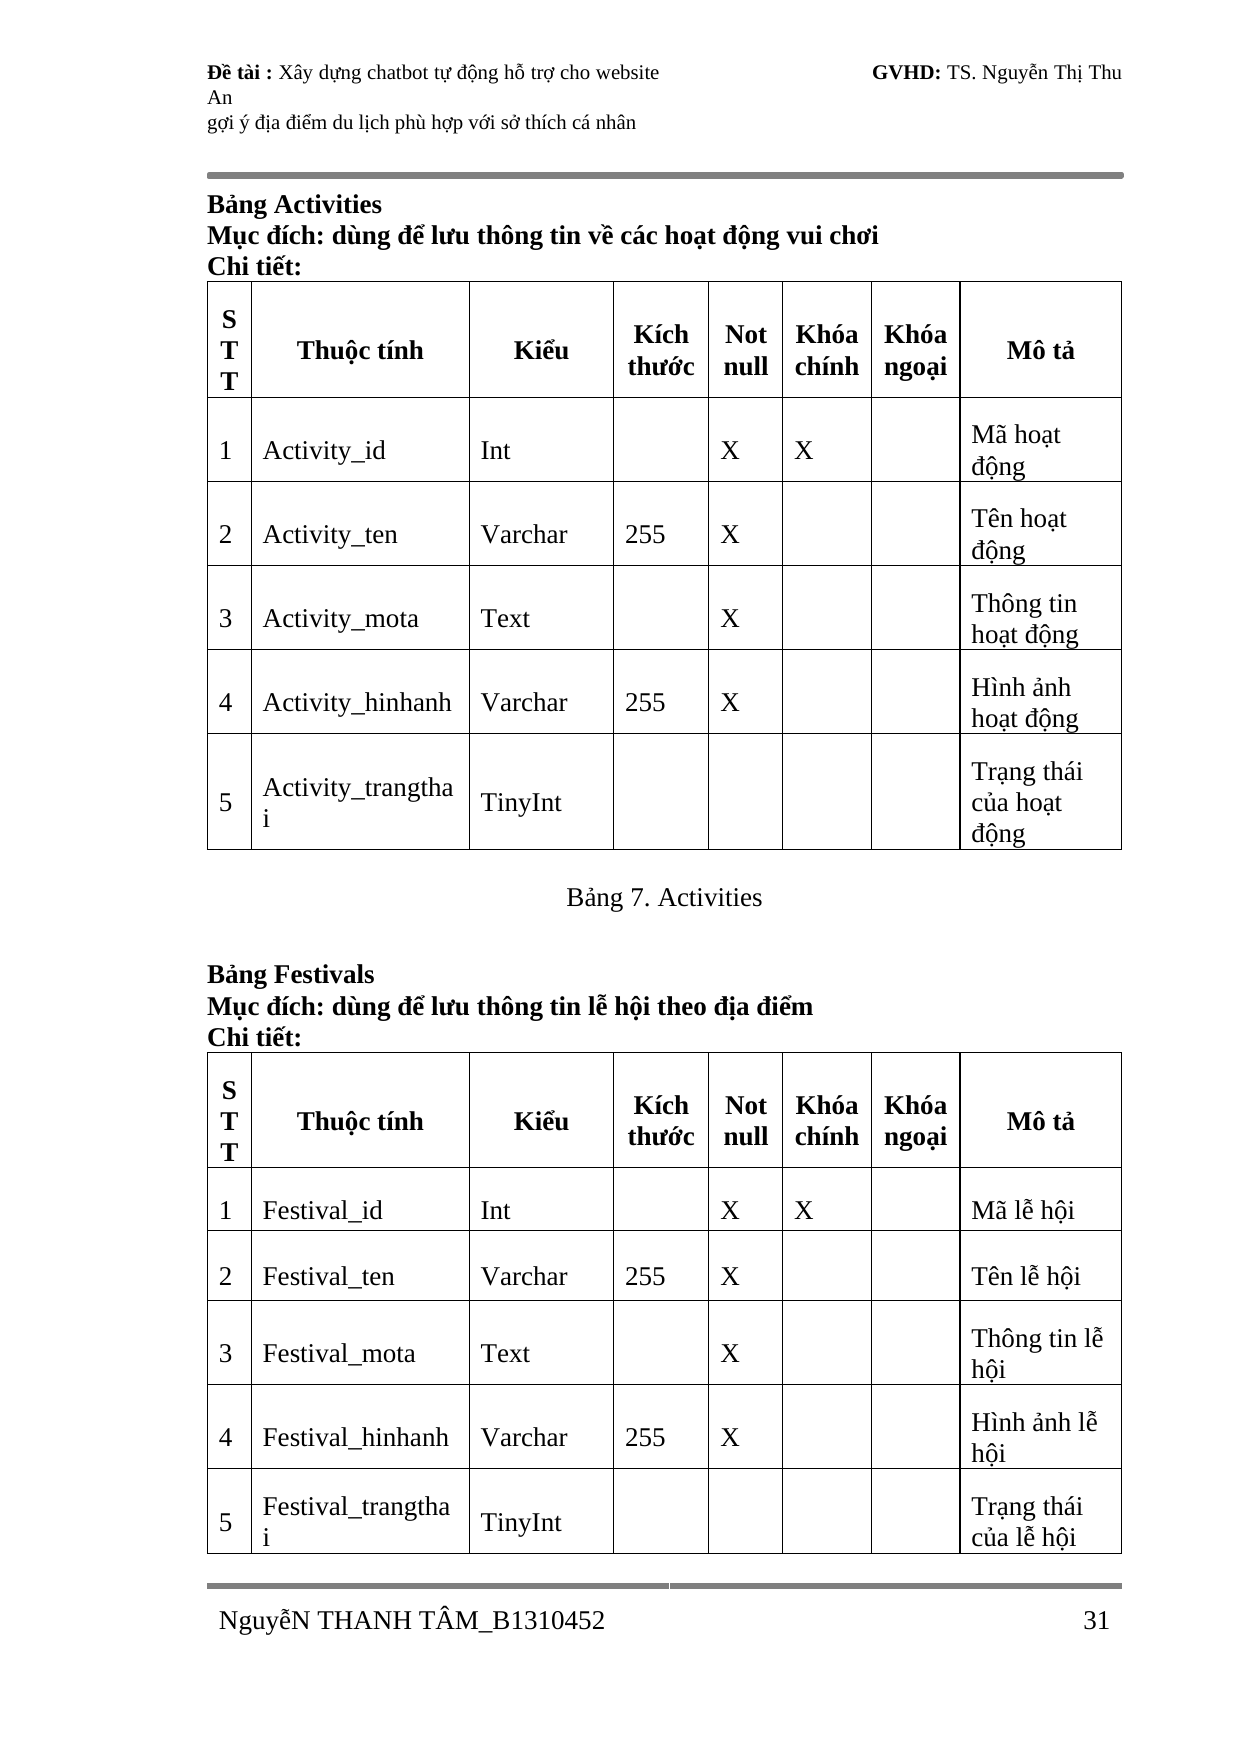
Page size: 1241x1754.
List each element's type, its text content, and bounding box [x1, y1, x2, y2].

table_cell X [709, 1385, 782, 1468]
table_cell 255 [614, 482, 708, 565]
table_cell [872, 398, 959, 481]
table_cell X [709, 566, 782, 649]
table_cell [783, 1301, 871, 1384]
table_cell 5 [208, 1469, 251, 1552]
table_cell 4 [208, 1385, 251, 1468]
table_cell [783, 650, 871, 733]
table_cell 5 [208, 734, 251, 848]
table_cell Activity_ten [252, 482, 469, 565]
table_header Khóa chính [783, 1053, 871, 1167]
table_cell [872, 1231, 959, 1300]
table_cell Text [470, 1301, 613, 1384]
table_cell [783, 734, 871, 848]
table_cell X [709, 482, 782, 565]
table_cell Mã lễ hội [961, 1168, 1121, 1230]
table_cell Varchar [470, 650, 613, 733]
table_header Mô tả [961, 1053, 1121, 1167]
table_cell 255 [614, 1231, 708, 1300]
table_cell [614, 1168, 708, 1230]
text Mục đích: dùng để lưu thông tin lễ hội theo địa điểm [207, 990, 1122, 1021]
table_header Khóa chính [783, 282, 871, 397]
table_cell TinyInt [470, 734, 613, 848]
table_header Thuộc tính [252, 282, 469, 397]
table_header Khóa ngoại [872, 1053, 959, 1167]
table_cell [872, 566, 959, 649]
table_cell [614, 734, 708, 848]
table_cell Tên hoạt động [961, 482, 1121, 565]
table_cell Festival_ten [252, 1231, 469, 1300]
table_cell Mã hoạt động [961, 398, 1121, 481]
table_header Not null [709, 282, 782, 397]
table_cell [783, 1231, 871, 1300]
text Bảng 7. Activities [207, 881, 1122, 912]
table_cell Festival_trangthai [252, 1469, 469, 1552]
table_cell 1 [208, 398, 251, 481]
table_cell Festival_hinhanh [252, 1385, 469, 1468]
table_cell [783, 566, 871, 649]
table_cell Trạng thái của lễ hội [961, 1469, 1121, 1552]
table_cell [709, 734, 782, 848]
table_header Kiểu [470, 1053, 613, 1167]
table_cell [783, 482, 871, 565]
table_cell Tên lễ hội [961, 1231, 1121, 1300]
table_header Kích thước [614, 282, 708, 397]
table_header STT [208, 1053, 251, 1167]
table_cell [872, 734, 959, 848]
table_cell 255 [614, 650, 708, 733]
table_cell [614, 566, 708, 649]
table_cell Text [470, 566, 613, 649]
table_cell X [709, 398, 782, 481]
table_cell 3 [208, 566, 251, 649]
table_cell 3 [208, 1301, 251, 1384]
table_cell X [783, 398, 871, 481]
table_cell [614, 398, 708, 481]
table_cell X [709, 650, 782, 733]
text Chi tiết: [207, 1021, 1122, 1052]
table_header Not null [709, 1053, 782, 1167]
table_cell Festival_mota [252, 1301, 469, 1384]
table_cell [614, 1469, 708, 1552]
table_cell Trạng thái của hoạt động [961, 734, 1121, 848]
table_cell TinyInt [470, 1469, 613, 1552]
table_cell X [709, 1168, 782, 1230]
table_header Kiểu [470, 282, 613, 397]
table_cell [872, 1385, 959, 1468]
table_cell X [709, 1301, 782, 1384]
table_cell Varchar [470, 1385, 613, 1468]
text Chi tiết: [207, 250, 1122, 281]
table_cell Activity_trangthai [252, 734, 469, 848]
table_cell Thông tin lễ hội [961, 1301, 1121, 1384]
table_cell [709, 1469, 782, 1552]
table_cell 1 [208, 1168, 251, 1230]
table_cell [872, 482, 959, 565]
table_cell 4 [208, 650, 251, 733]
table_cell 2 [208, 1231, 251, 1300]
table_cell Festival_id [252, 1168, 469, 1230]
table_cell X [709, 1231, 782, 1300]
table_cell Activity_mota [252, 566, 469, 649]
table_cell Int [470, 398, 613, 481]
table_cell [872, 650, 959, 733]
table_cell Thông tin hoạt động [961, 566, 1121, 649]
table_header Thuộc tính [252, 1053, 469, 1167]
table_cell [614, 1301, 708, 1384]
table_cell Activity_hinhanh [252, 650, 469, 733]
table_cell 2 [208, 482, 251, 565]
table_cell [872, 1301, 959, 1384]
table_cell 255 [614, 1385, 708, 1468]
table_cell Varchar [470, 1231, 613, 1300]
text Bảng Activities [207, 188, 1122, 219]
table_header Kích thước [614, 1053, 708, 1167]
table_cell Hình ảnh lễ hội [961, 1385, 1121, 1468]
table_cell [783, 1385, 871, 1468]
table_cell Activity_id [252, 398, 469, 481]
table_header Khóa ngoại [872, 282, 959, 397]
table_cell [872, 1168, 959, 1230]
text Bảng Festivals [207, 958, 1122, 990]
table_header Mô tả [961, 282, 1121, 397]
table_header STT [208, 282, 251, 397]
table_cell X [783, 1168, 871, 1230]
table_cell [783, 1469, 871, 1552]
table_cell Varchar [470, 482, 613, 565]
table_cell [872, 1469, 959, 1552]
table_cell Int [470, 1168, 613, 1230]
table_cell Hình ảnh hoạt động [961, 650, 1121, 733]
text Mục đích: dùng để lưu thông tin về các hoạt động vui chơi [207, 219, 1122, 250]
